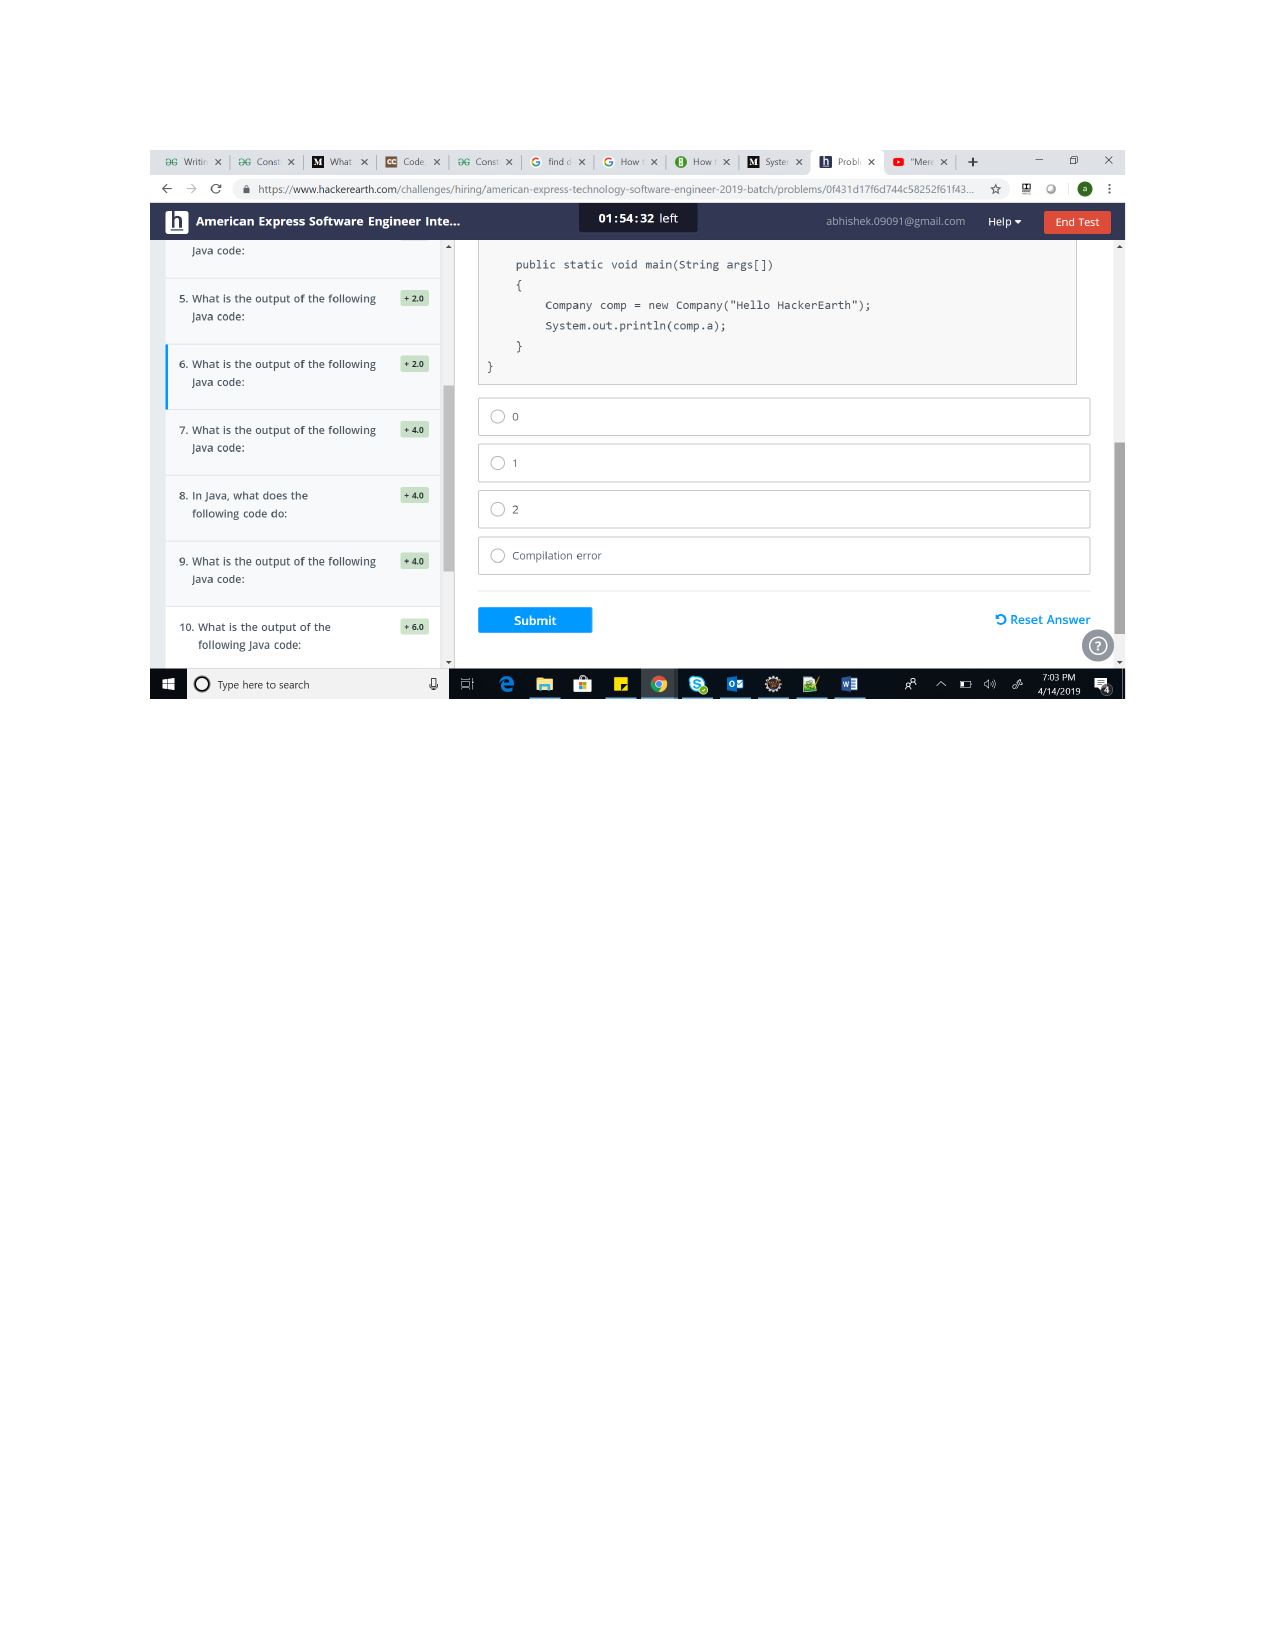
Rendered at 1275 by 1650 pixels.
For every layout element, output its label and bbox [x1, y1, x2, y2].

picture [150, 150, 1125, 699]
